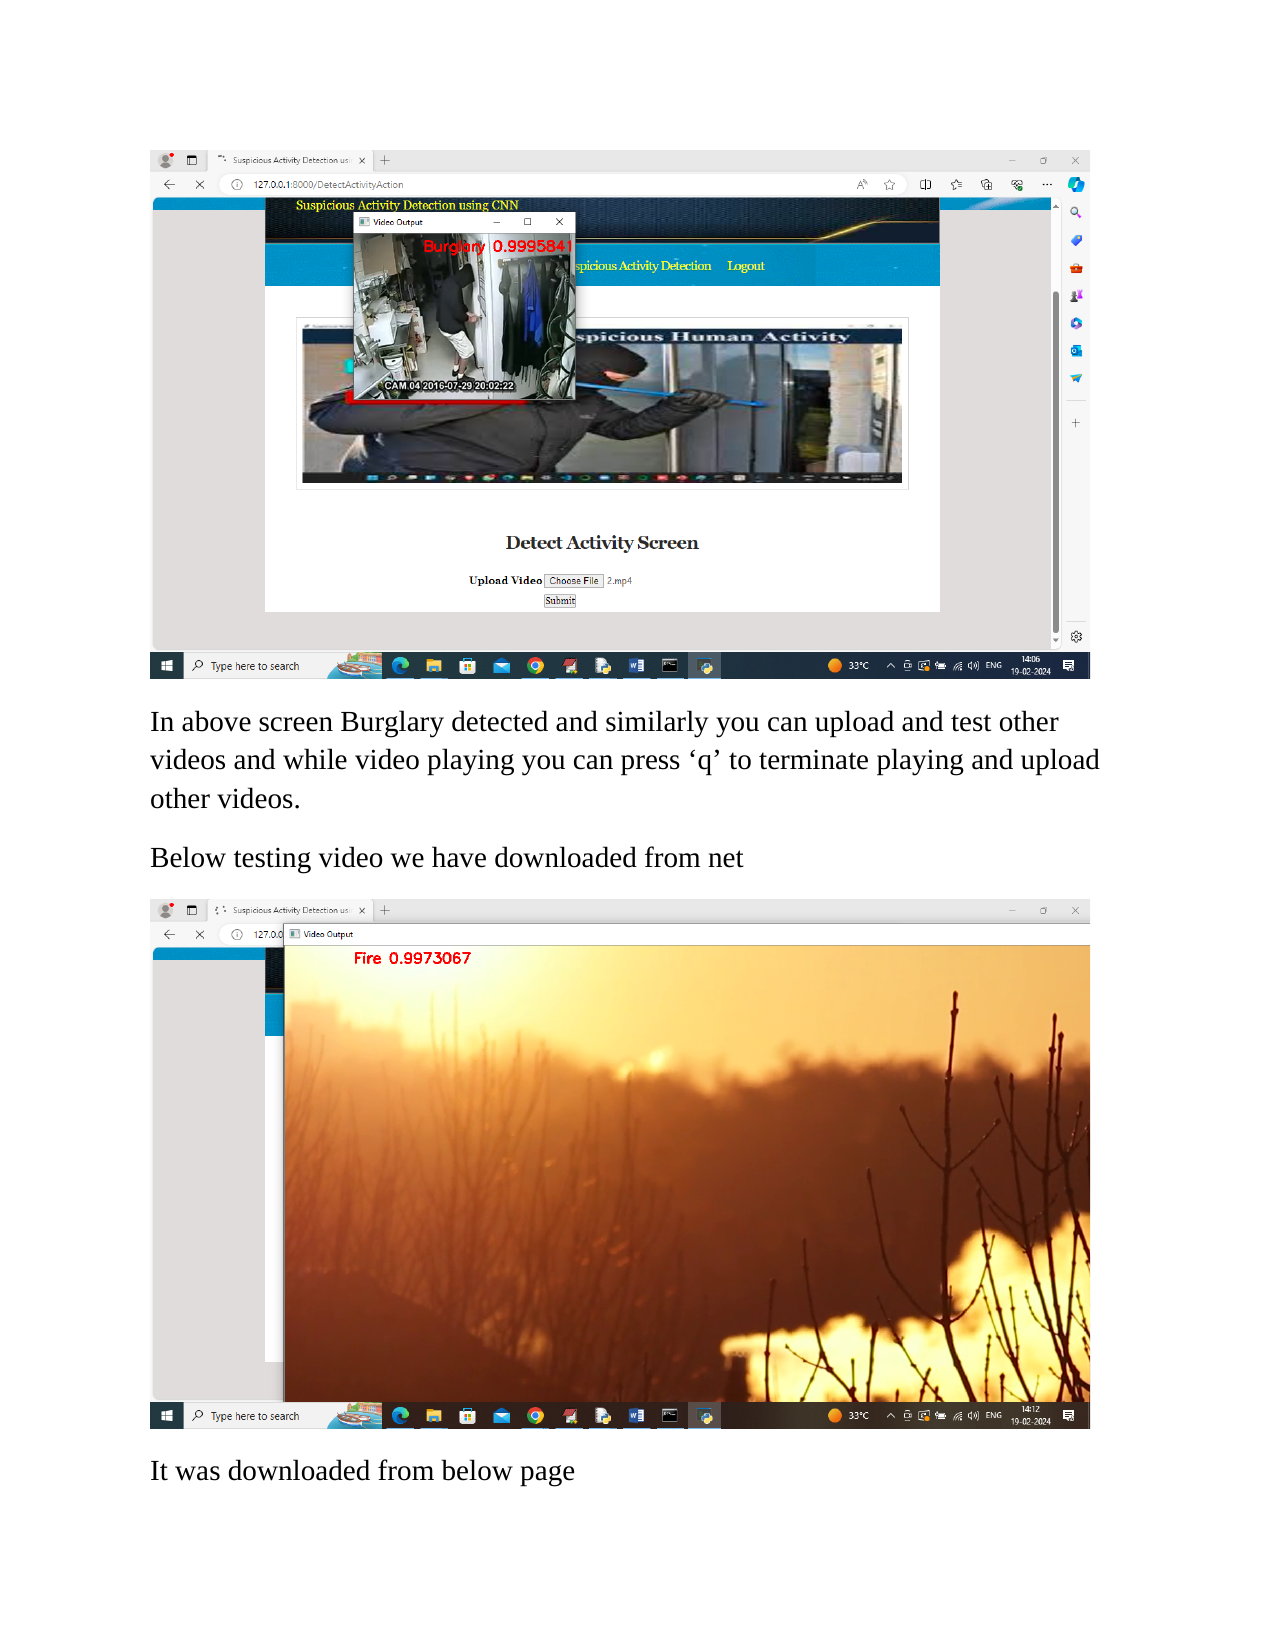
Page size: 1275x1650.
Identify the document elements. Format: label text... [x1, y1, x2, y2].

text Below testing video we have downloaded from net [150, 840, 1125, 874]
picture [150, 899, 1091, 1429]
text It was downloaded from below page [150, 1453, 1125, 1487]
picture [150, 150, 1091, 679]
text In above screen Burglary detected and similarly you can upload and test other videos and while video playing you can press ‘q’ to terminate playing and upload other videos. [150, 704, 1125, 814]
